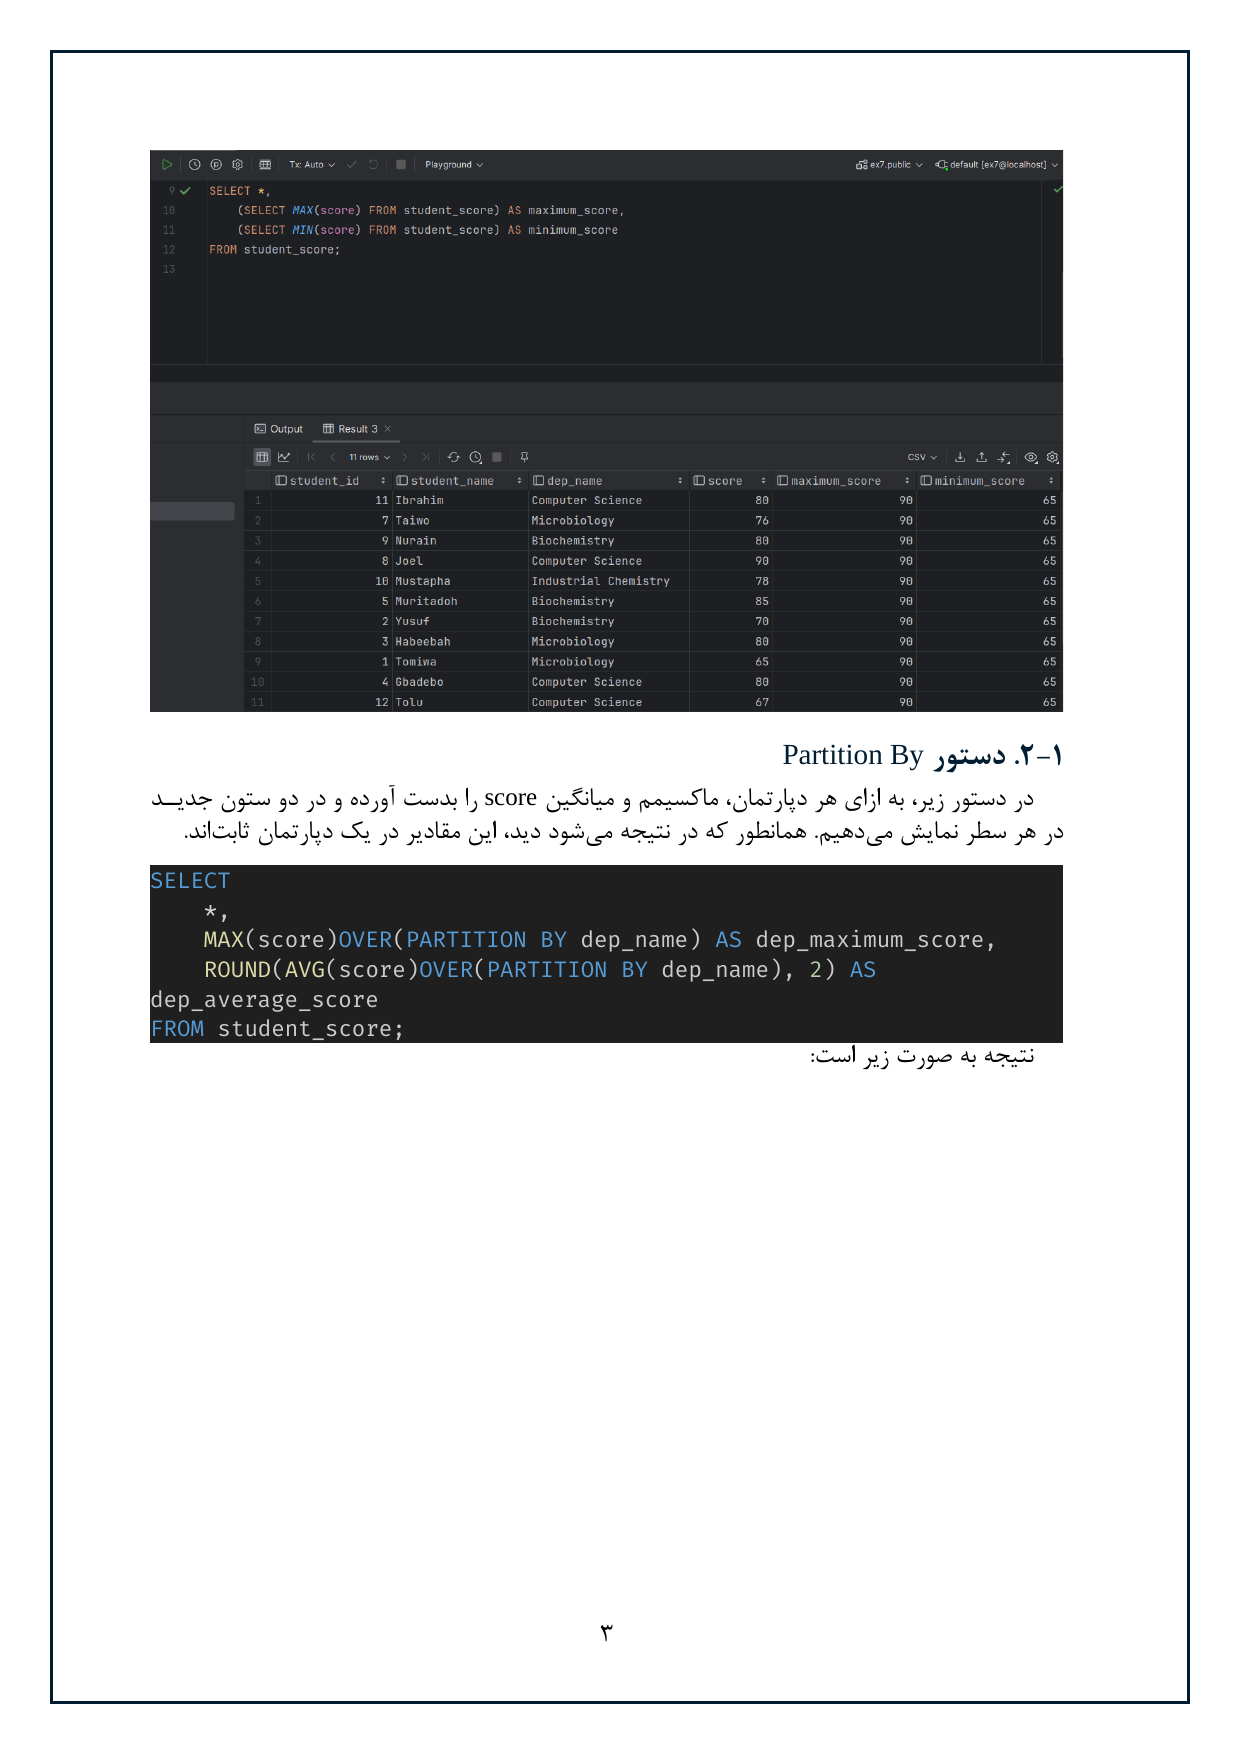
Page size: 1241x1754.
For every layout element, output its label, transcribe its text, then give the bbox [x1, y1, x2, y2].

subtitle ١-٢. دستور Partition By [150, 737, 1063, 776]
text *, [150, 895, 1063, 925]
text SELECT [150, 865, 1063, 895]
text در دستور زیر، به ازای هر دپارتمان، ماکسیمم و میانگین score را بدست آورده و در دو ستون جدید در هر سطر نمایش می‌دهیم. همانطور که در نتیجه می‌شود دید، این مقادیر در یک دپارتمان ثابت‌اند. [150, 782, 1063, 848]
text FROM student_score; [150, 1014, 1063, 1043]
text ROUND(AVG(score)OVER(PARTITION BY dep_name), 2) AS dep_average_score [150, 954, 1063, 1014]
picture [150, 150, 1064, 712]
text نتیجه به صورت زیر است: [150, 1043, 1063, 1073]
text MAX(score)OVER(PARTITION BY dep_name) AS dep_maximum_score, [150, 925, 1063, 954]
